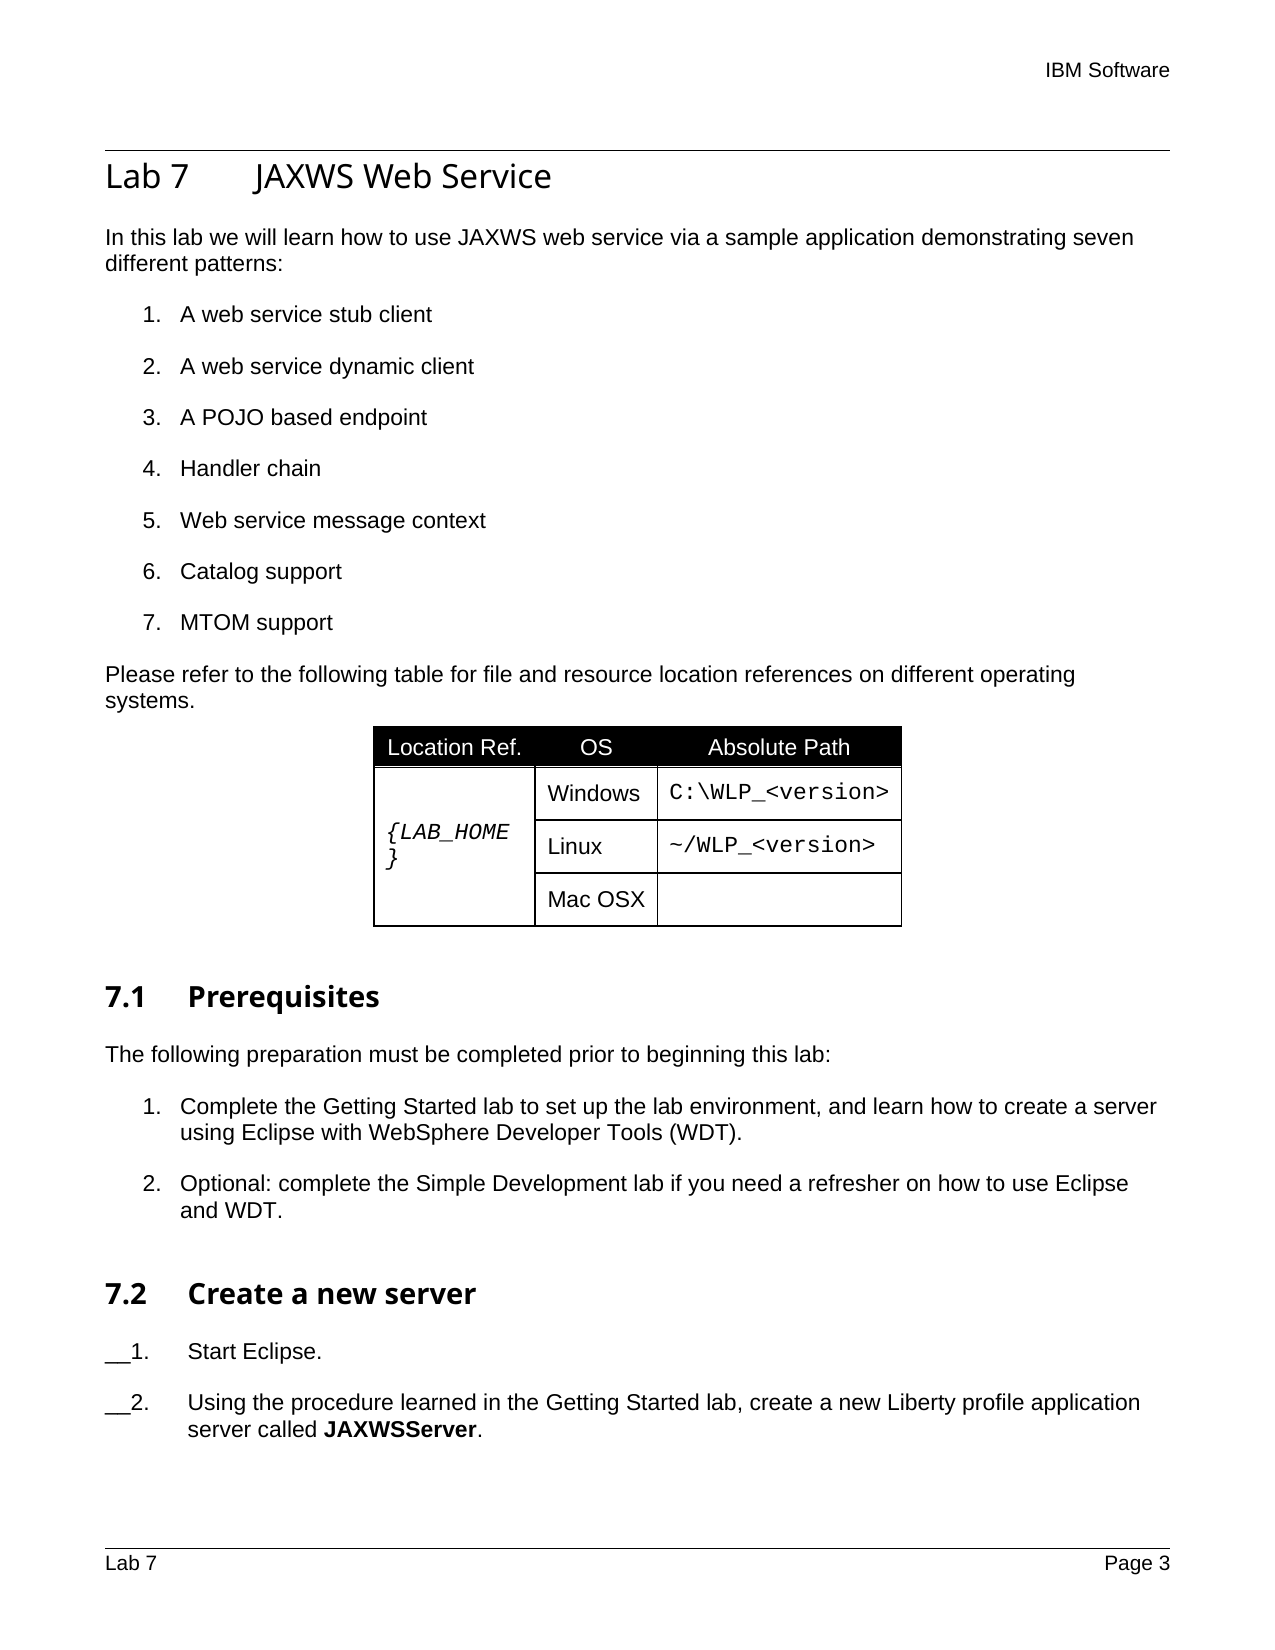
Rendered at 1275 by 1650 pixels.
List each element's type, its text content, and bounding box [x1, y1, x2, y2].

subtitle Create a new server [105, 1273, 1170, 1313]
table_cell ~/WLP_<version> [658, 821, 901, 872]
list MTOM support [142, 609, 1170, 636]
list Start Eclipse. [105, 1338, 1170, 1364]
text Please refer to the following table for file and resource location references on different operating systems. [105, 661, 1170, 713]
table_cell Windows [536, 768, 657, 819]
list Catalog support [142, 558, 1170, 584]
table_header OS [536, 728, 657, 766]
list Using the procedure learned in the Getting Started lab, create a new Liberty profile application server called JAXWSServer. [105, 1389, 1170, 1442]
table_cell C:\WLP_<version> [658, 768, 901, 819]
list A POJO based endpoint [142, 404, 1170, 430]
table_cell [658, 874, 901, 925]
table_cell Linux [536, 821, 657, 872]
table_header Absolute Path [658, 728, 901, 766]
list Handler chain [142, 455, 1170, 482]
list Optional: complete the Simple Development lab if you need a refresher on how to use Eclipse and WDT. [142, 1170, 1170, 1223]
list A web service dynamic client [142, 353, 1170, 379]
list Web service message context [142, 507, 1170, 533]
table_cell {LAB_HOME} [375, 768, 534, 925]
subtitle JAXWS Web Service [105, 151, 1170, 198]
list A web service stub client [142, 301, 1170, 328]
table_header Location Ref. [375, 728, 534, 766]
table_cell Mac OSX [536, 874, 657, 925]
list Complete the Getting Started lab to set up the lab environment, and learn how to create a server using Eclipse with WebSphere Developer Tools (WDT). [142, 1093, 1170, 1145]
text In this lab we will learn how to use JAXWS web service via a sample application demonstrating seven different patterns: [105, 223, 1170, 276]
subtitle Prerequisites [105, 977, 1170, 1016]
text The following preparation must be completed prior to beginning this lab: [105, 1041, 1170, 1068]
